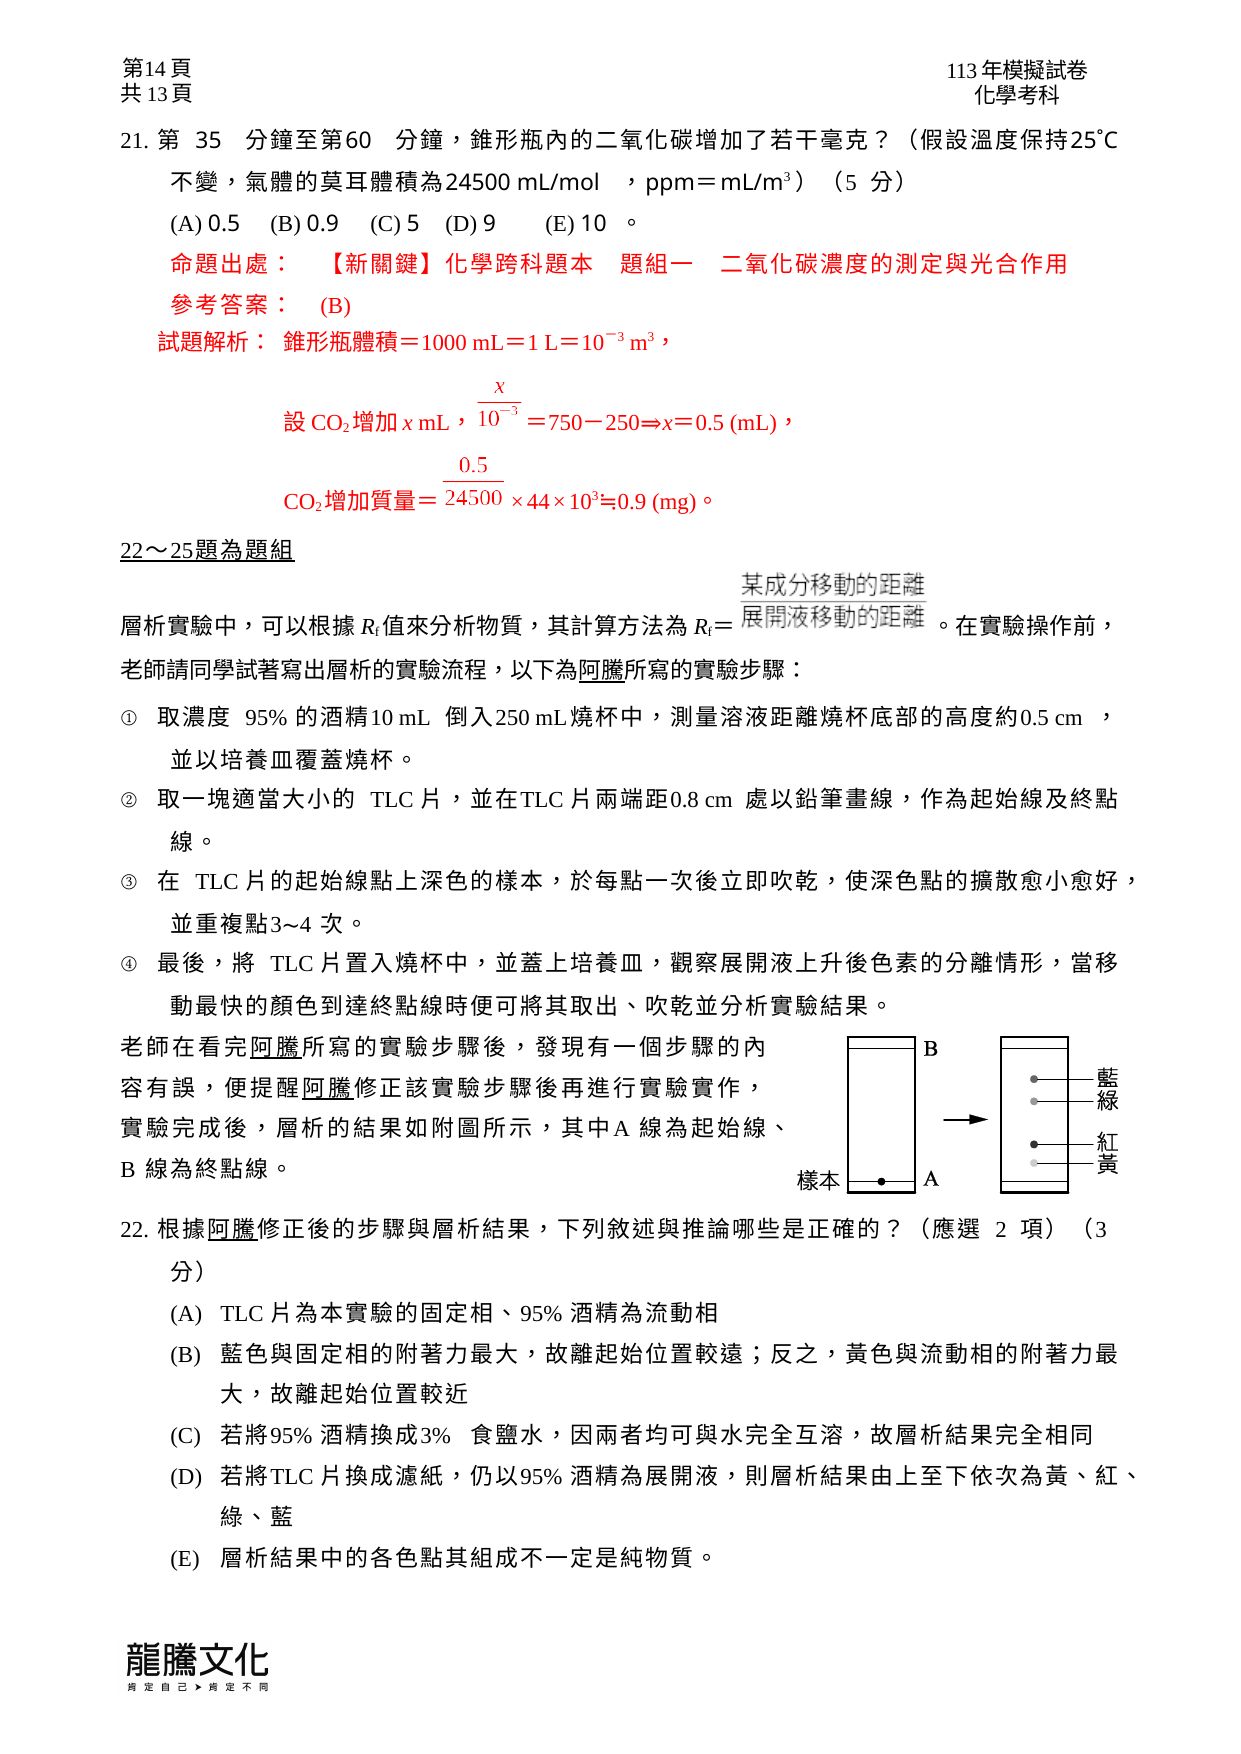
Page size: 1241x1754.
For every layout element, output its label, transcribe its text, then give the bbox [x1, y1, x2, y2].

text 參考答案： (B) [158, 283, 1120, 324]
text (B) 藍色與固定相的附著力最大，故離起始位置較遠；反之，黃色與流動相的附著力最大，故離起始位置較近 [158, 1332, 1120, 1413]
text ② 取一塊適當大小的TLC片，並在TLC片兩端距0.8 cm處以鉛筆畫線，作為起始線及終點線。 [120, 779, 1120, 861]
text 22. 根據阿騰修正後的步驟與層析結果，下列敘述與推論哪些是正確的？（應選2項）（3分） [120, 1209, 1120, 1291]
text 22～25題為題組 [120, 528, 1120, 569]
text 21. 第35分鐘至第60分鐘，錐形瓶內的二氧化碳增加了若干毫克？（假設溫度保持25˚C不變，氣體的莫耳體積為24500 mL/mol，ppm＝mL/m3）（5分） [120, 119, 1120, 201]
text (D) 若將TLC片換成濾紙，仍以95%酒精為展開液，則層析結果由上至下依次為黃、紅、綠、藍 [158, 1454, 1120, 1536]
text ④ 最後，將TLC片置入燒杯中，並蓋上培養皿，觀察展開液上升後色素的分離情形，當移動最快的顏色到達終點線時便可將其取出、吹乾並分析實驗結果。 [120, 943, 1120, 1024]
text 老師在看完阿騰所寫的實驗步驟後，發現有一個步驟的內容有誤，便提醒阿騰修正該實驗步驟後再進行實驗實作，實驗完成後，層析的結果如附圖所示，其中A線為起始線、B線為終點線。 [120, 1024, 769, 1188]
text (C) 若將95%酒精換成3%食鹽水，因兩者均可與水完全互溶，故層析結果完全相同 [158, 1413, 1120, 1454]
text (A) TLC片為本實驗的固定相、95%酒精為流動相 [158, 1291, 1120, 1332]
picture [118, 1641, 273, 1695]
text (A) 0.5 (B) 0.9 (C) 5 (D) 9 (E) 10。 [158, 201, 1120, 242]
text 試題解析： 錐形瓶體積＝1000 mL＝1 L＝10－3 m3， 設CO2增加x mL，＝750－250⇒x＝0.5 (mL)， CO2增加質量＝ × 44 × 103≒0.9 (mg)。 [158, 324, 1120, 516]
text 命題出處： 【新關鍵】化學跨科題本 題組一 二氧化碳濃度的測定與光合作用 [158, 242, 1120, 283]
text 層析實驗中，可以根據Rf值來分析物質，其計算方法為Rf＝。在實驗操作前，老師請同學試著寫出層析的實驗流程，以下為阿騰所寫的實驗步驟： [120, 569, 1120, 686]
text ① 取濃度95%的酒精10 mL倒入250 mL燒杯中，測量溶液距離燒杯底部的高度約0.5 cm，並以培養皿覆蓋燒杯。 [120, 697, 1120, 779]
text ③ 在TLC片的起始線點上深色的樣本，於每點一次後立即吹乾，使深色點的擴散愈小愈好，並重複點3∼4次。 [120, 861, 1120, 943]
text (E) 層析結果中的各色點其組成不一定是純物質。 [158, 1536, 1120, 1577]
